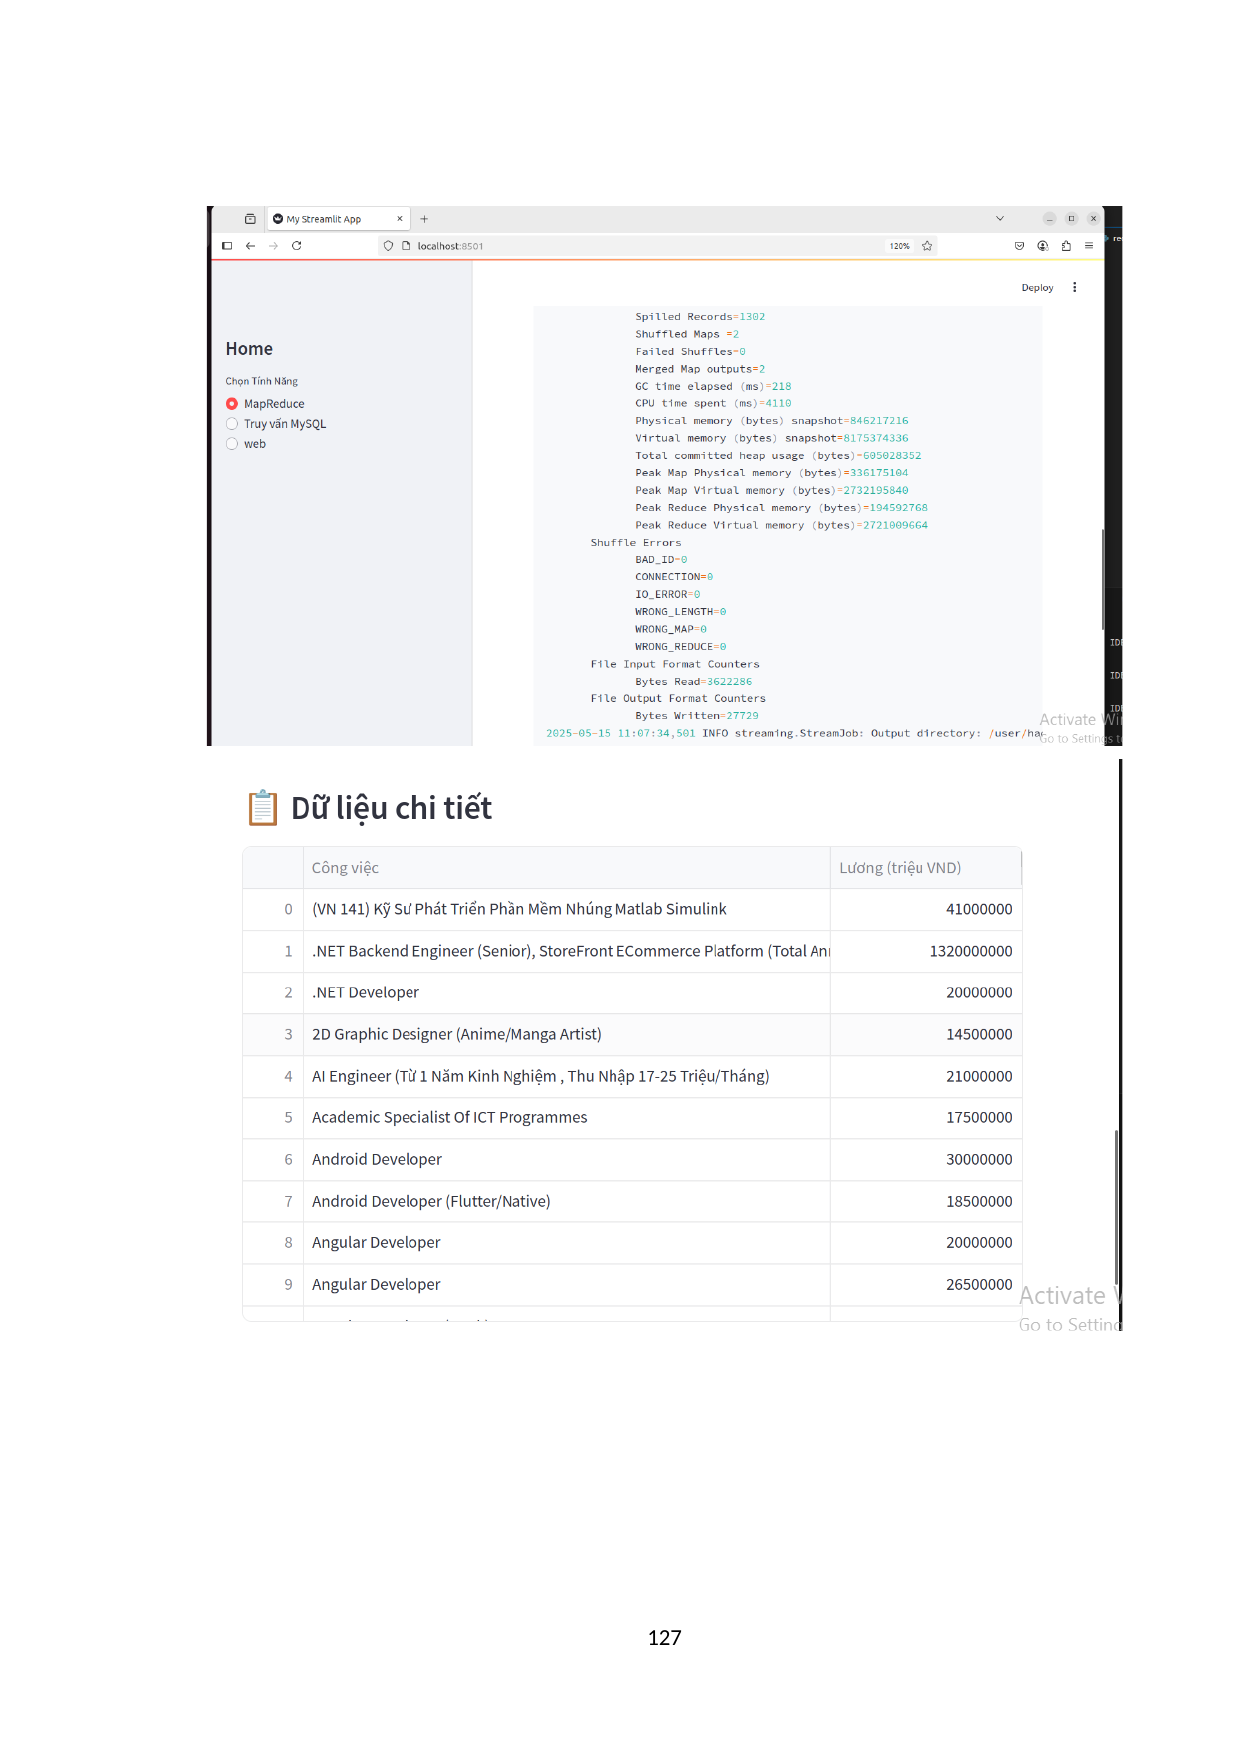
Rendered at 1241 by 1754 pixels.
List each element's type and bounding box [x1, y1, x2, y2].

picture [206, 759, 1123, 1331]
picture [206, 206, 1123, 746]
